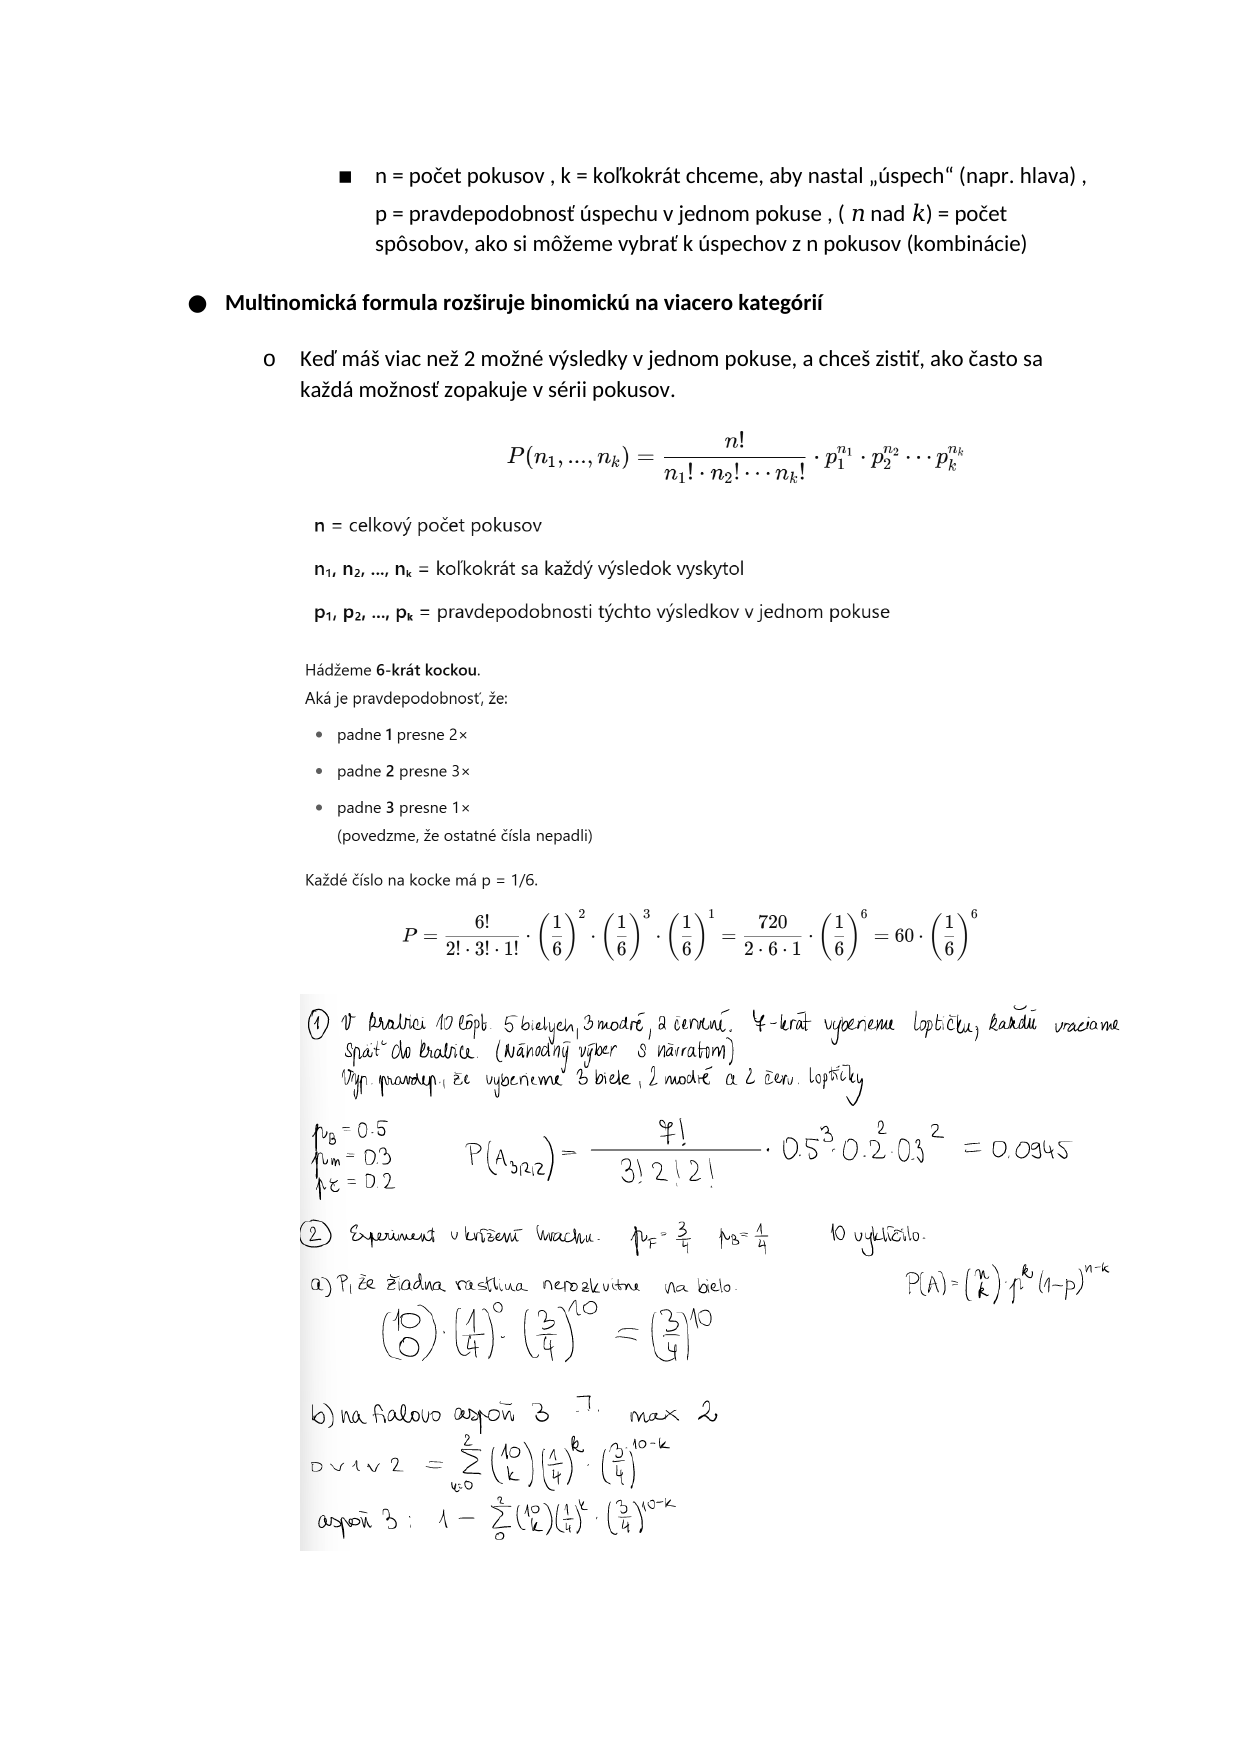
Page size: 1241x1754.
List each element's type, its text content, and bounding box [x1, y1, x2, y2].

list Multinomická formula rozširuje binomickú na viacero kategórií [187, 276, 1090, 323]
list Keď máš viac než 2 možné výsledky v jednom pokuse, a chceš zistiť, ako často sa každá možnosť zopakuje v sérii pokusov. [262, 344, 1090, 403]
list n = počet pokusov , k = koľkokrát chceme, aby nastal „úspech“ (napr. hlava) , p = pravdepodobnosť úspechu v jednom pokuse , ( 𝑛 nad 𝑘) = počet spôsobov, ako si môžeme vybrať k úspechov z n pokusov (kombinácie) [337, 150, 1090, 257]
picture [300, 994, 1131, 1551]
picture [300, 421, 985, 637]
picture [300, 655, 993, 993]
